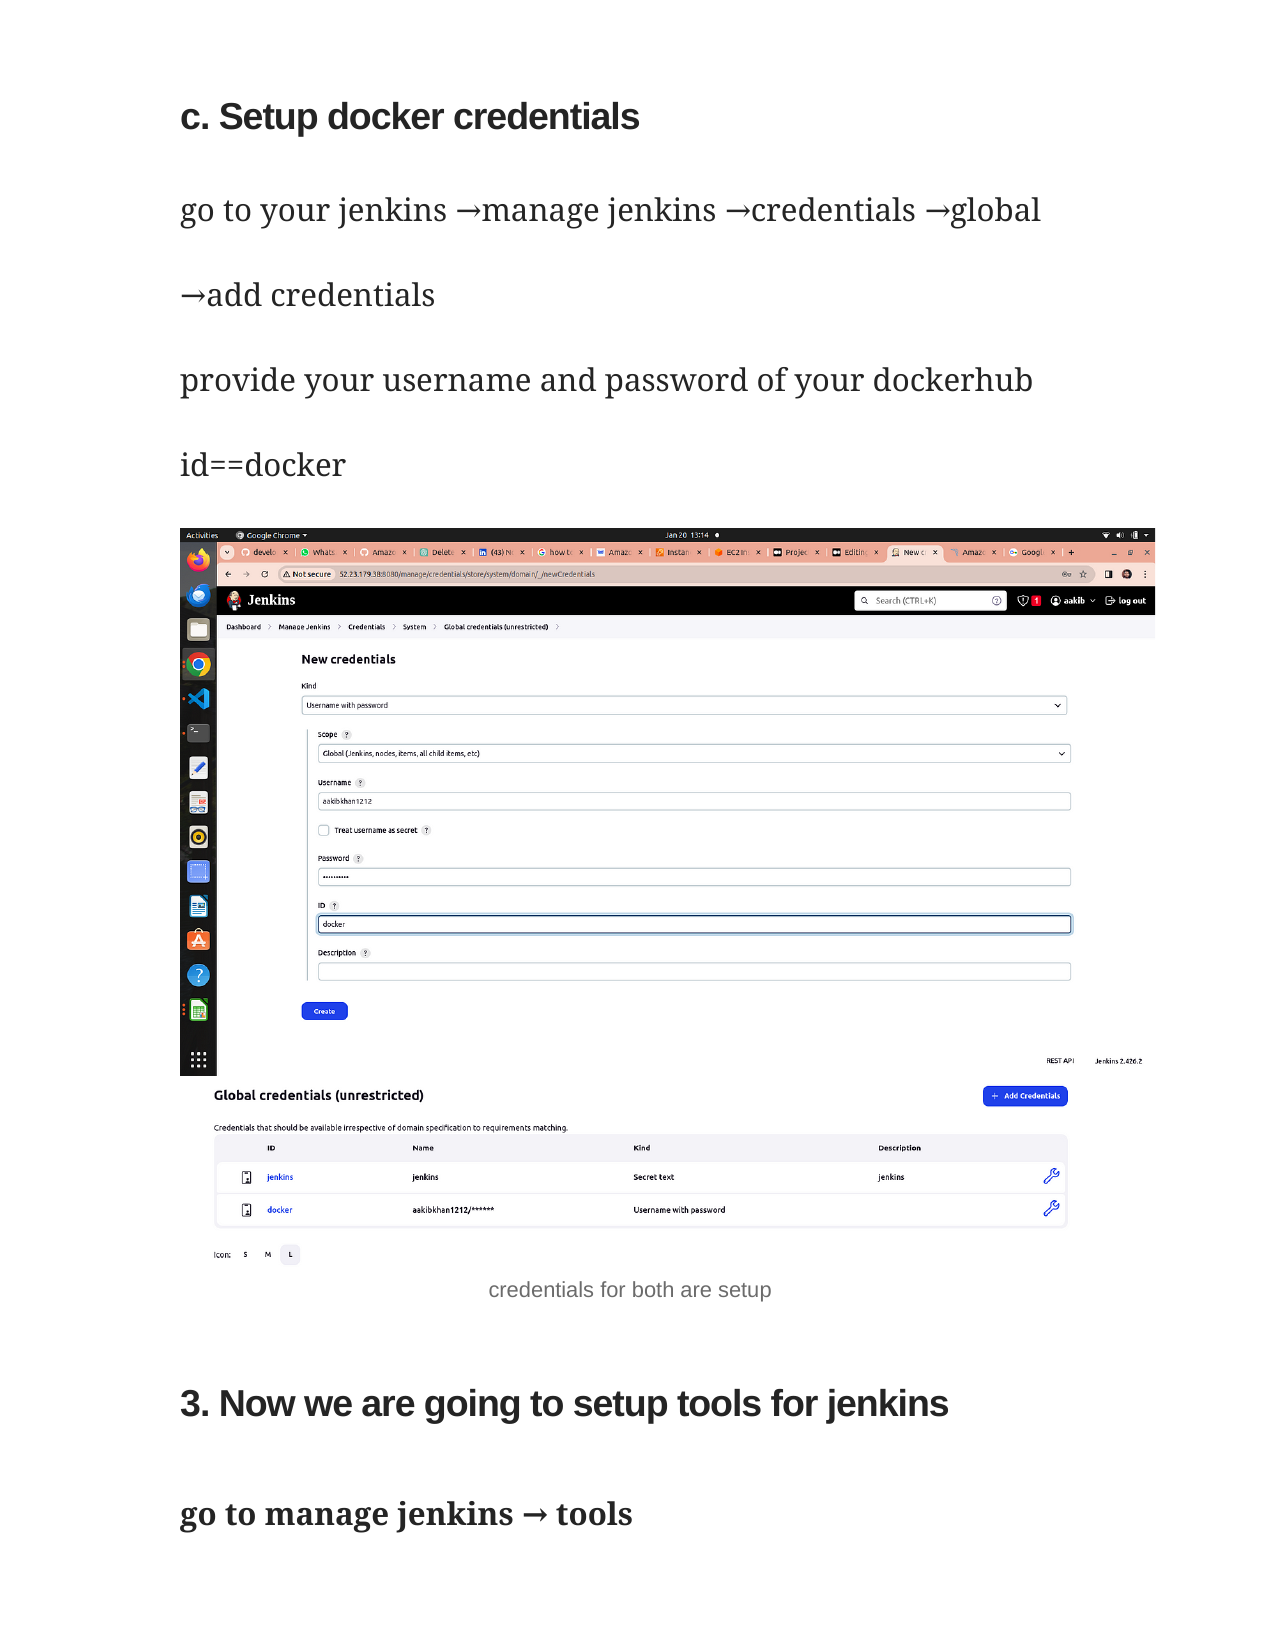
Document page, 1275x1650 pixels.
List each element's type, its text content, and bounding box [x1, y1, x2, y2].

picture [180, 528, 1155, 1277]
text go to your jenkins →manage jenkins →credentials →global →add credentials [180, 188, 1080, 315]
subtitle c. Setup docker credentials [180, 94, 1080, 138]
text go to manage jenkins → tools [180, 1491, 1080, 1534]
text provide your username and password of your dockerhub [180, 358, 1080, 401]
subtitle 3. Now we are going to setup tools for jenkins [180, 1381, 1080, 1424]
text credentials for both are setup [180, 1277, 1080, 1302]
text id==docker [180, 443, 1080, 486]
